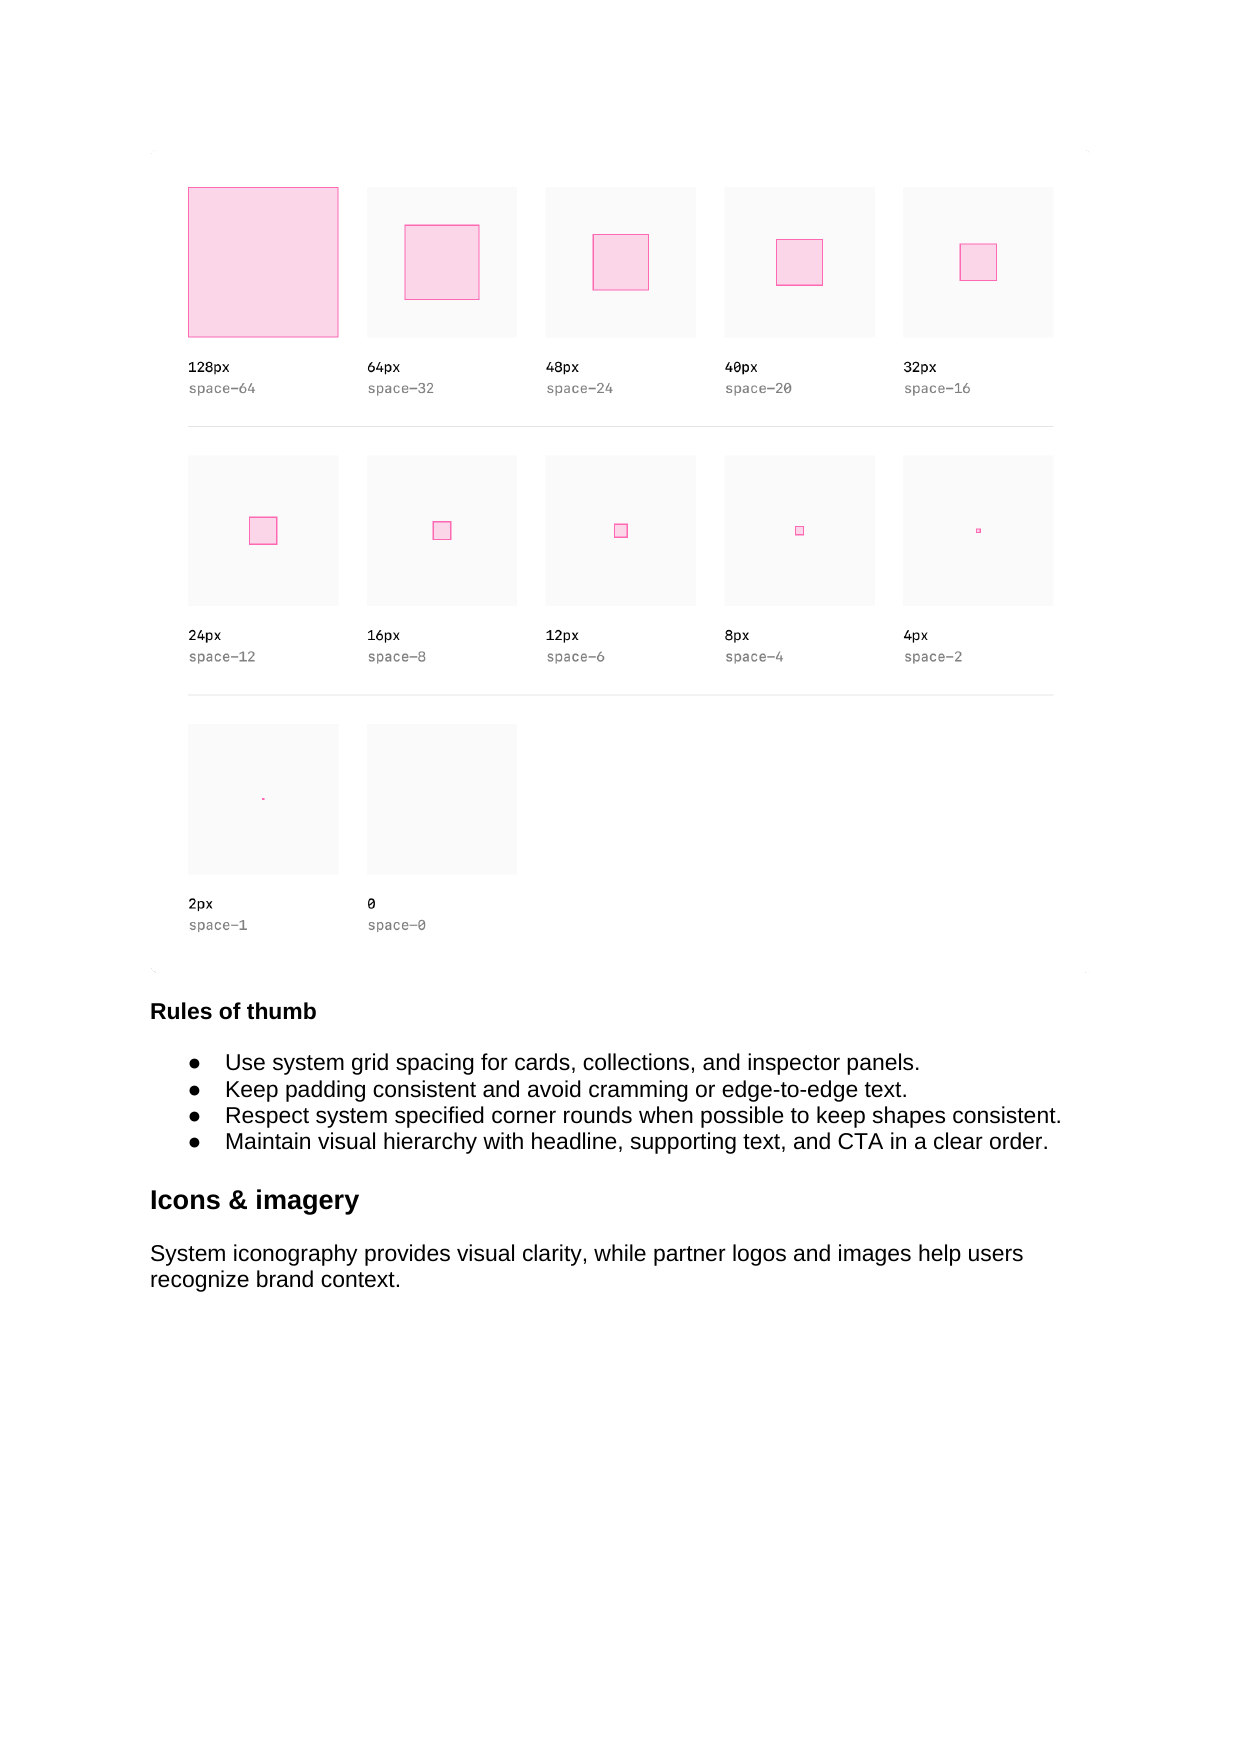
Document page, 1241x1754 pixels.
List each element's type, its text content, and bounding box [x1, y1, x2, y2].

list Use system grid spacing for cards, collections, and inspector panels. [187, 1049, 1090, 1076]
text Rules of thumb [150, 998, 1090, 1024]
picture [150, 150, 1091, 973]
list Respect system specified corner rounds when possible to keep shapes consistent. [187, 1102, 1090, 1128]
list Keep padding consistent and avoid cramming or edge-to-edge text. [187, 1076, 1090, 1102]
list Maintain visual hierarchy with headline, supporting text, and CTA in a clear order. [187, 1128, 1090, 1155]
subtitle Icons & imagery [150, 1184, 1090, 1215]
text System iconography provides visual clarity, while partner logos and images help users recognize brand context. [150, 1240, 1090, 1293]
